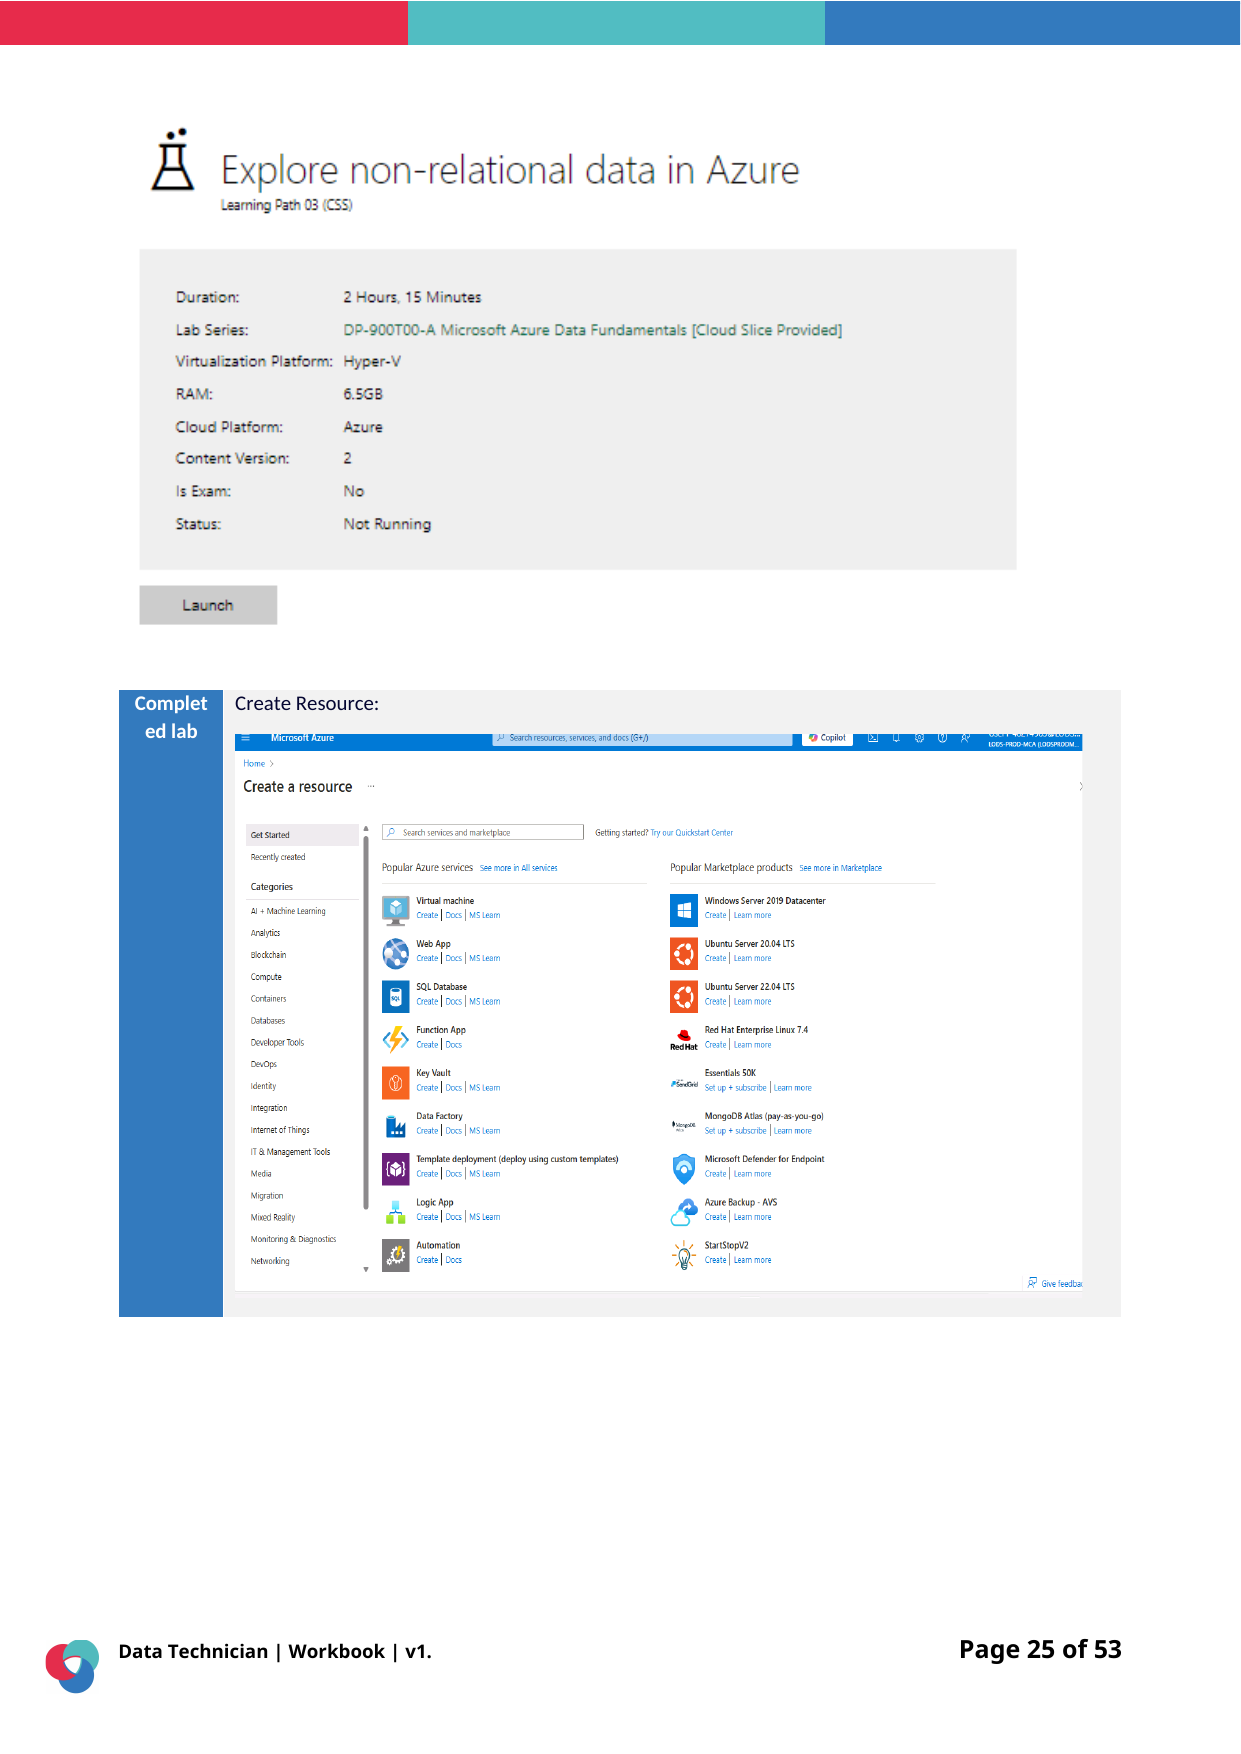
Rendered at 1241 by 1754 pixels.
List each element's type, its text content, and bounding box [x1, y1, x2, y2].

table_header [224, 690, 1121, 1317]
picture [118, 118, 1017, 639]
picture [235, 734, 1083, 1298]
picture [45, 1640, 100, 1694]
table_header Completed lab [119, 690, 223, 1317]
